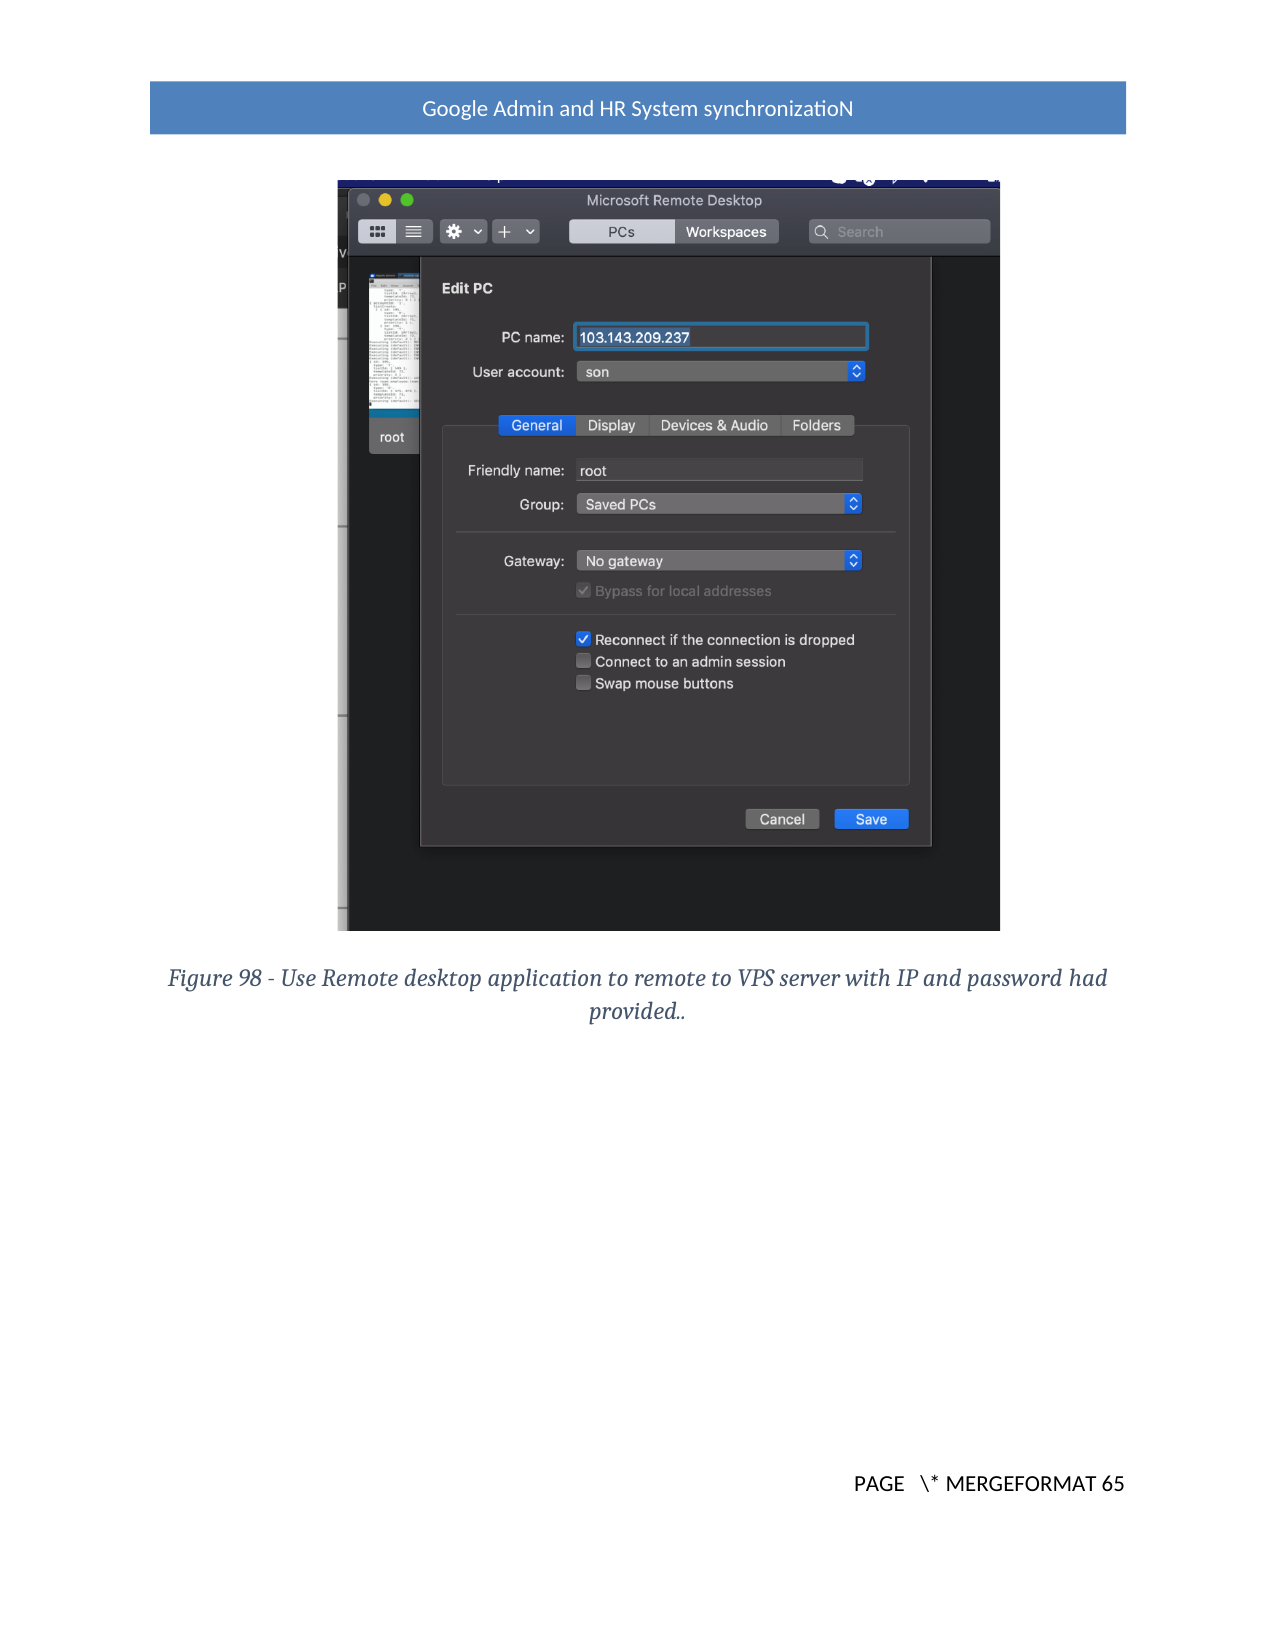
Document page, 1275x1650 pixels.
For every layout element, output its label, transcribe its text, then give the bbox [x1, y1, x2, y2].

picture [337, 180, 1001, 931]
text Figure 98 - Use Remote desktop application to remote to VPS server with IP and password had provided.. [150, 964, 1125, 1026]
